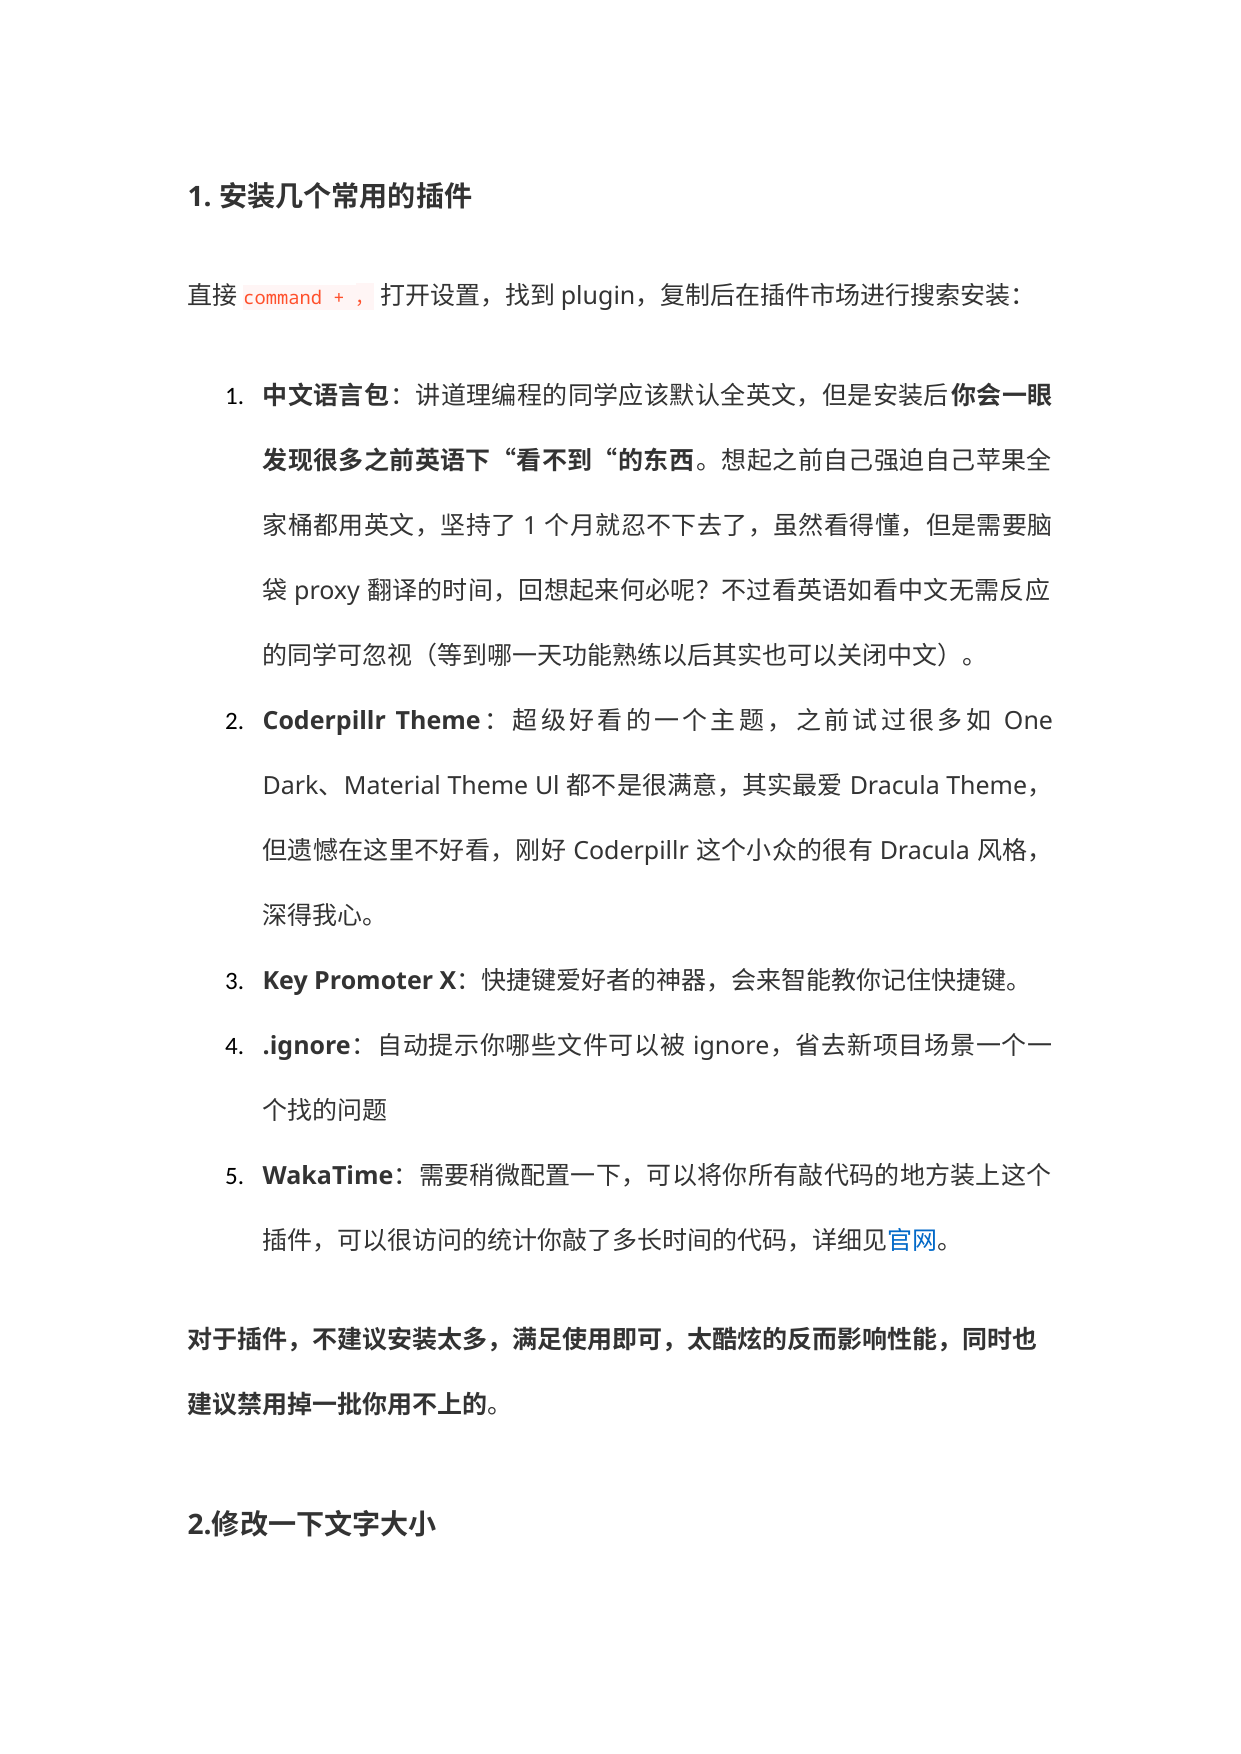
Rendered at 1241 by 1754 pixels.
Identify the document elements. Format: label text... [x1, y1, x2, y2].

subtitle 2.修改一下文字大小 [187, 1490, 1053, 1555]
list Coderpillr Theme：超级好看的一个主题，之前试过很多如 One Dark、Material Theme Ul 都不是很满意，其实最爱 Dracula Theme，但遗憾在这里不好看，刚好 Coderpillr 这个小众的很有 Dracula 风格，深得我心。 [225, 686, 1053, 946]
subtitle 1. 安装几个常用的插件 [187, 162, 1053, 227]
list 中文语言包：讲道理编程的同学应该默认全英文，但是安装后你会一眼发现很多之前英语下“看不到“的东西。想起之前自己强迫自己苹果全家桶都用英文，坚持了 1 个月就忍不下去了，虽然看得懂，但是需要脑袋 proxy 翻译的时间，回想起来何必呢？不过看英语如看中文无需反应的同学可忽视（等到哪一天功能熟练以后其实也可以关闭中文）。 [225, 361, 1053, 686]
list WakaTime：需要稍微配置一下，可以将你所有敲代码的地方装上这个插件，可以很访问的统计你敲了多长时间的代码，详细见官网。 [225, 1141, 1053, 1271]
list .ignore：自动提示你哪些文件可以被 ignore，省去新项目场景一个一个找的问题 [225, 1011, 1053, 1141]
text 对于插件，不建议安装太多，满足使用即可，太酷炫的反而影响性能，同时也建议禁用掉一批你用不上的。 [187, 1305, 1053, 1435]
text 直接 command + ， 打开设置，找到 plugin，复制后在插件市场进行搜索安装： [187, 261, 1053, 326]
list Key Promoter X：快捷键爱好者的神器，会来智能教你记住快捷键。 [225, 946, 1053, 1011]
